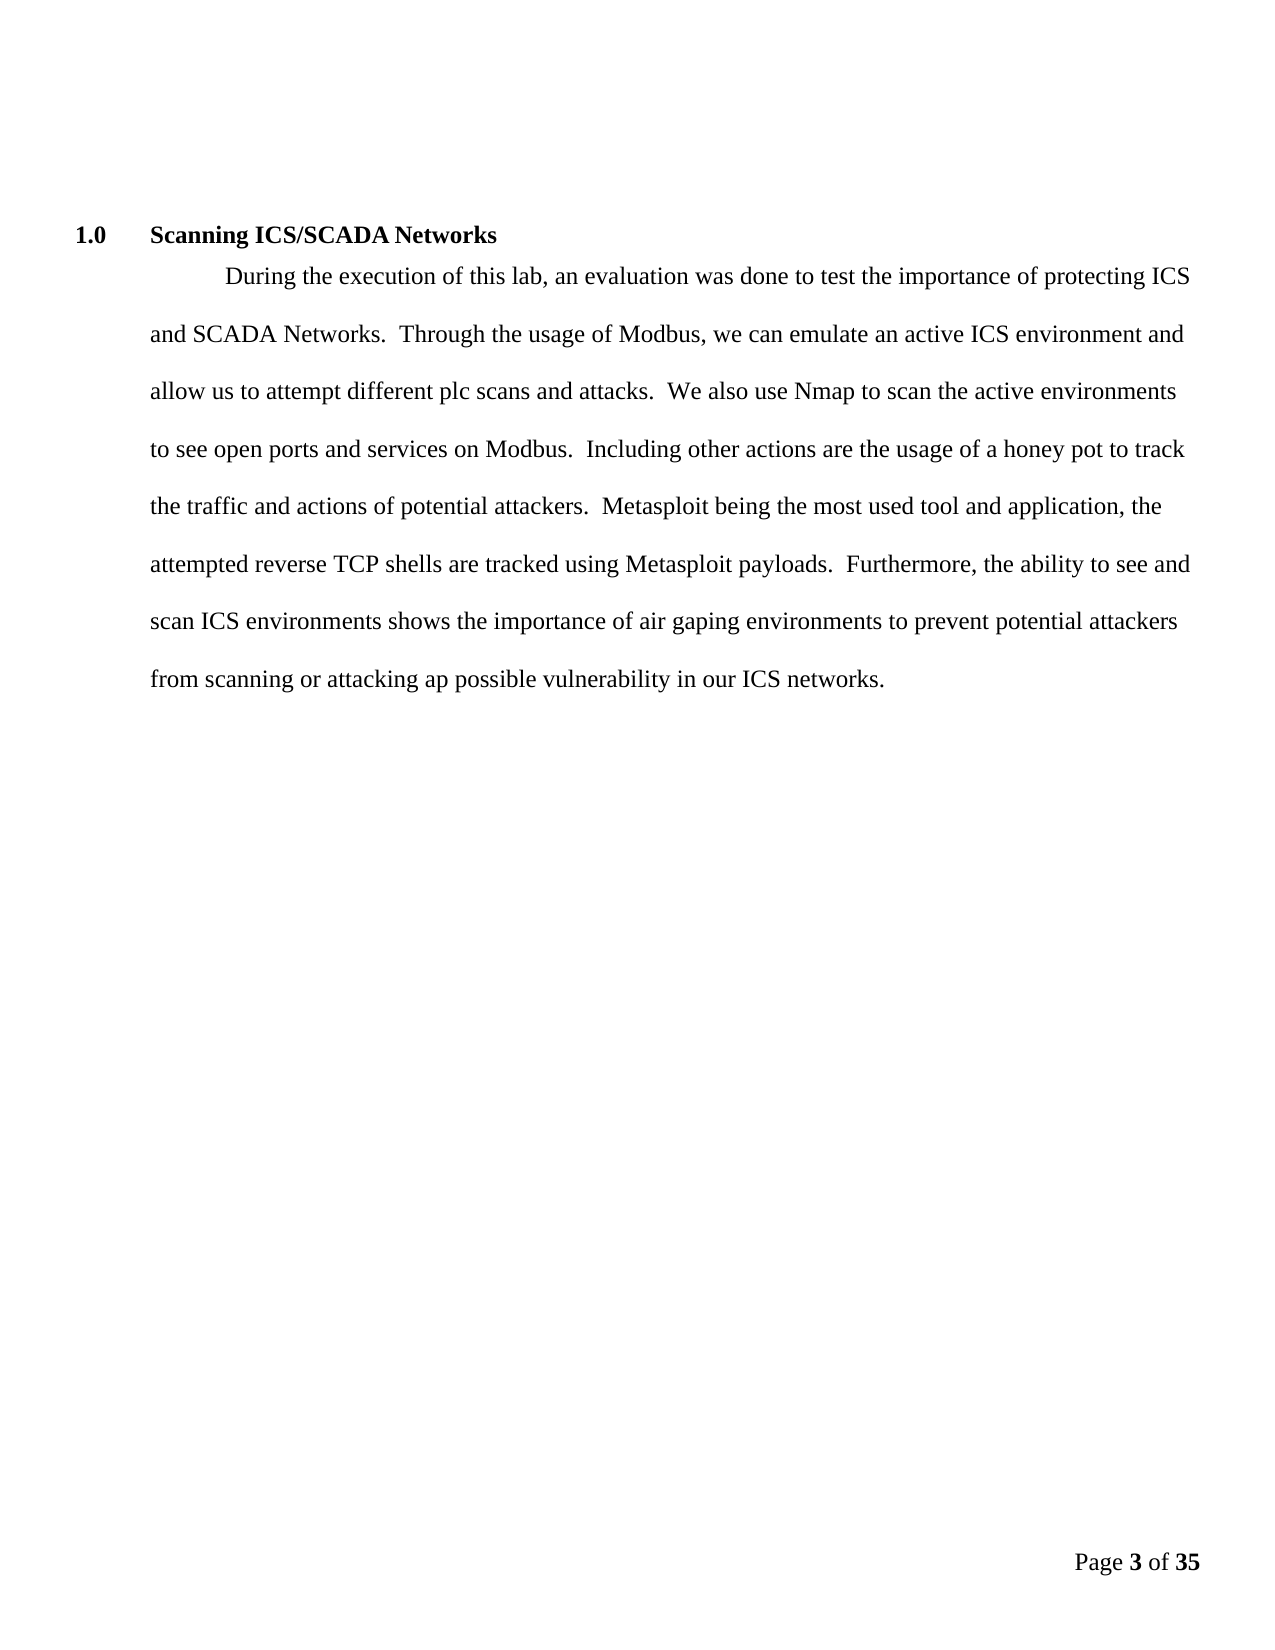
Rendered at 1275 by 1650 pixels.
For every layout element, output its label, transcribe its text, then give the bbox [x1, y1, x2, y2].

text During the execution of this lab, an evaluation was done to test the importance of protecting ICS and SCADA Networks. Through the usage of Modbus, we can emulate an active ICS environment and allow us to attempt different plc scans and attacks. We also use Nmap to scan the active environments to see open ports and services on Modbus. Including other actions are the usage of a honey pot to track the traffic and actions of potential attackers. Metasploit being the most used tool and application, the attempted reverse TCP shells are tracked using Metasploit payloads. Furthermore, the ability to see and scan ICS environments shows the importance of air gaping environments to prevent potential attackers from scanning or attacking ap possible vulnerability in our ICS networks. [150, 261, 1200, 692]
subtitle Scanning ICS/SCADA Networks [75, 220, 1200, 249]
